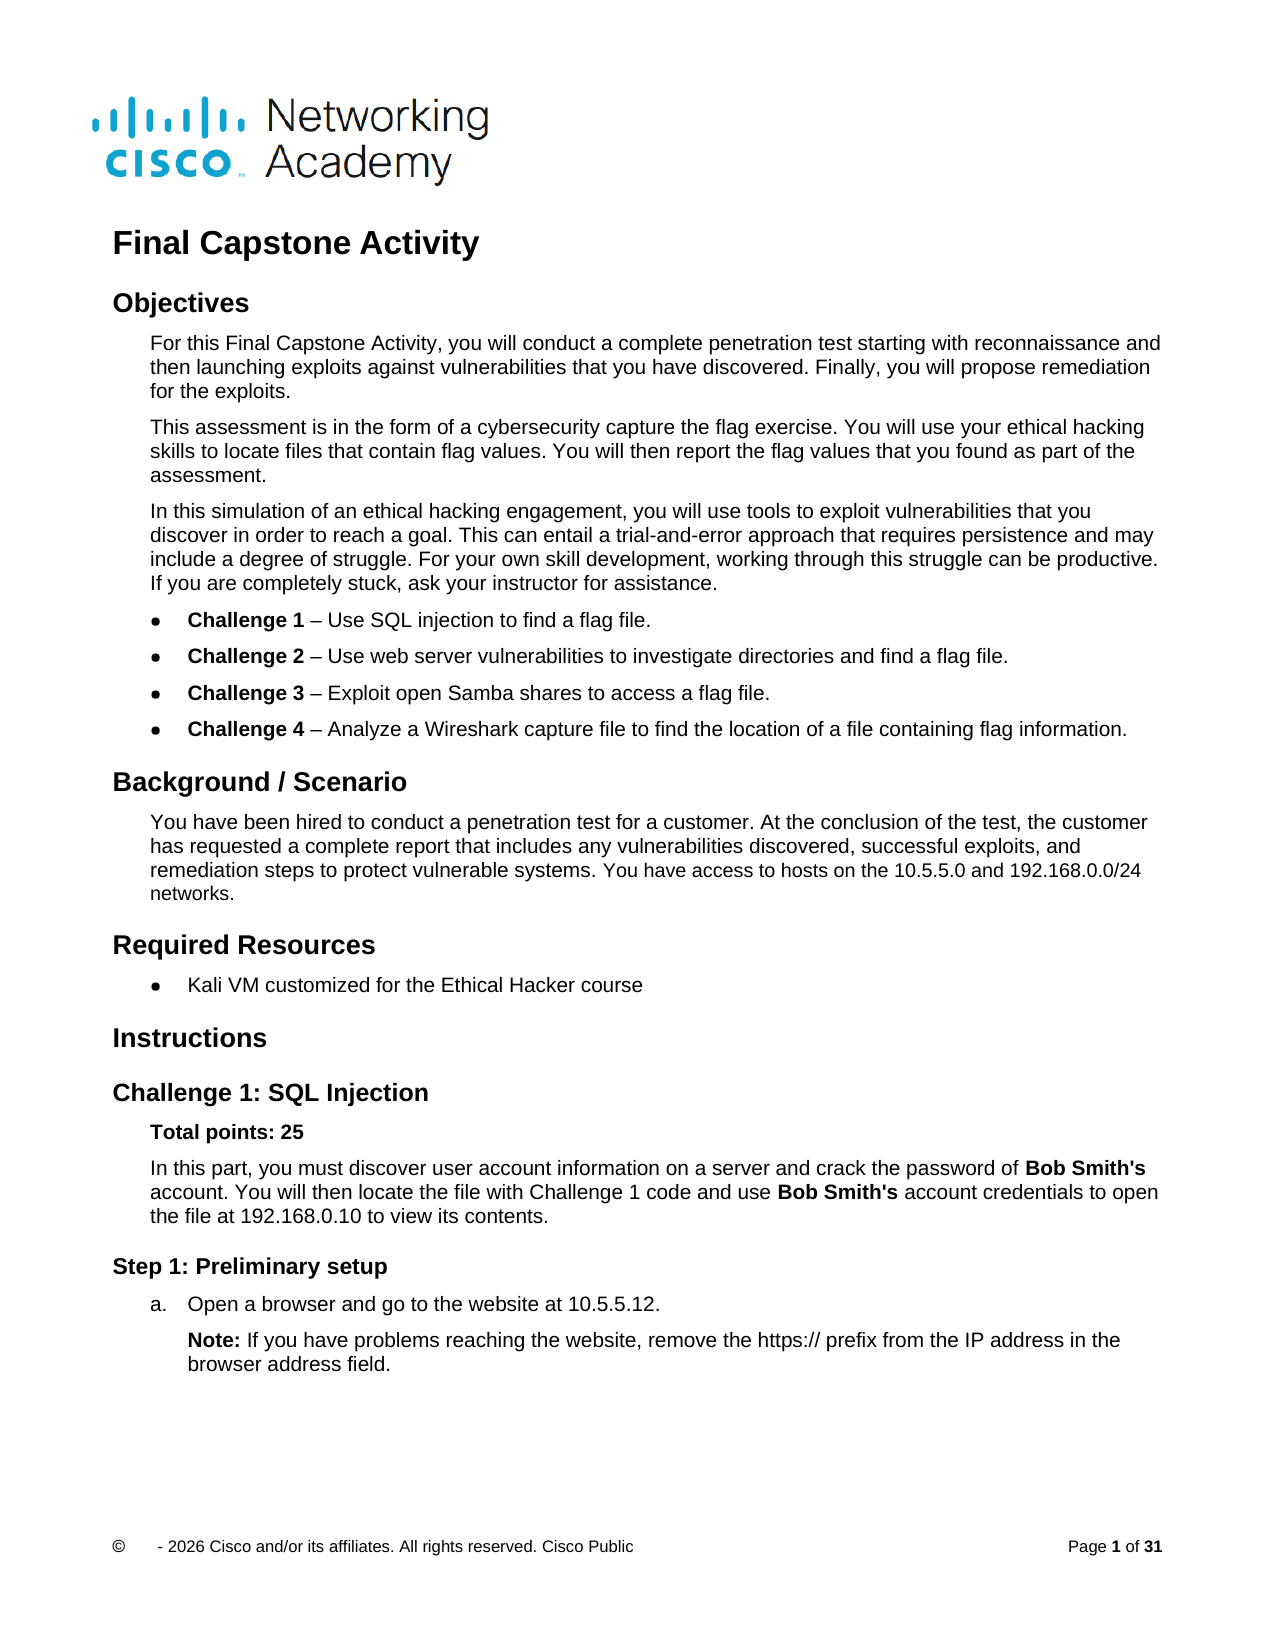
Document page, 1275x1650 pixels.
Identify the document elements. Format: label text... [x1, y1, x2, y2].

text Challenge 1 – Use SQL injection to find a flag file. [150, 608, 1162, 632]
text For this Final Capstone Activity, you will conduct a complete penetration test starting with reconnaissance and then launching exploits against vulnerabilities that you have discovered. Finally, you will propose remediation for the exploits. [150, 331, 1162, 402]
text This assessment is in the form of a cybersecurity capture the flag exercise. You will use your ethical hacking skills to locate files that contain flag values. You will then report the flag values that you found as part of the assessment. [150, 415, 1162, 487]
text Challenge 3 – Exploit open Samba shares to access a flag file. [150, 681, 1162, 704]
subtitle Objectives [112, 287, 1162, 318]
text Open a browser and go to the website at 10.5.5.12. [150, 1292, 1162, 1316]
text Note: If you have problems reaching the website, remove the https:// prefix from the IP address in the browser address field. [187, 1328, 1162, 1376]
subtitle Instructions [112, 1022, 1162, 1053]
text Challenge 2 – Use web server vulnerabilities to investigate directories and find a flag file. [150, 644, 1162, 668]
subtitle Challenge 1: SQL Injection [112, 1078, 1162, 1107]
text You have been hired to conduct a penetration test for a customer. At the conclusion of the test, the customer has requested a complete report that includes any vulnerabilities discovered, successful exploits, and remediation steps to protect vulnerable systems. You have access to hosts on the 10.5.5.0 and 192.168.0.0/24 networks. [150, 810, 1162, 904]
subtitle Preliminary setup [112, 1253, 1162, 1279]
text Kali VM customized for the Ethical Hacker course [150, 973, 1162, 997]
subtitle Background / Scenario [112, 766, 1162, 797]
text In this simulation of an ethical hacking engagement, you will use tools to exploit vulnerabilities that you discover in order to reach a goal. This can entail a trial-and-error approach that requires persistence and may include a degree of struggle. For your own skill development, working through this struggle can be productive. If you are completely stuck, ask your instructor for assistance. [150, 499, 1162, 595]
text Total points: 25 [150, 1119, 1162, 1143]
text In this part, you must discover user account information on a server and crack the password of Bob Smith's account. You will then locate the file with Challenge 1 code and use Bob Smith's account credentials to open the file at 192.168.0.10 to view its contents. [150, 1156, 1162, 1228]
text Challenge 4 – Analyze a Wireshark capture file to find the location of a file containing flag information. [150, 717, 1162, 741]
subtitle Required Resources [112, 929, 1162, 961]
picture [82, 81, 507, 214]
